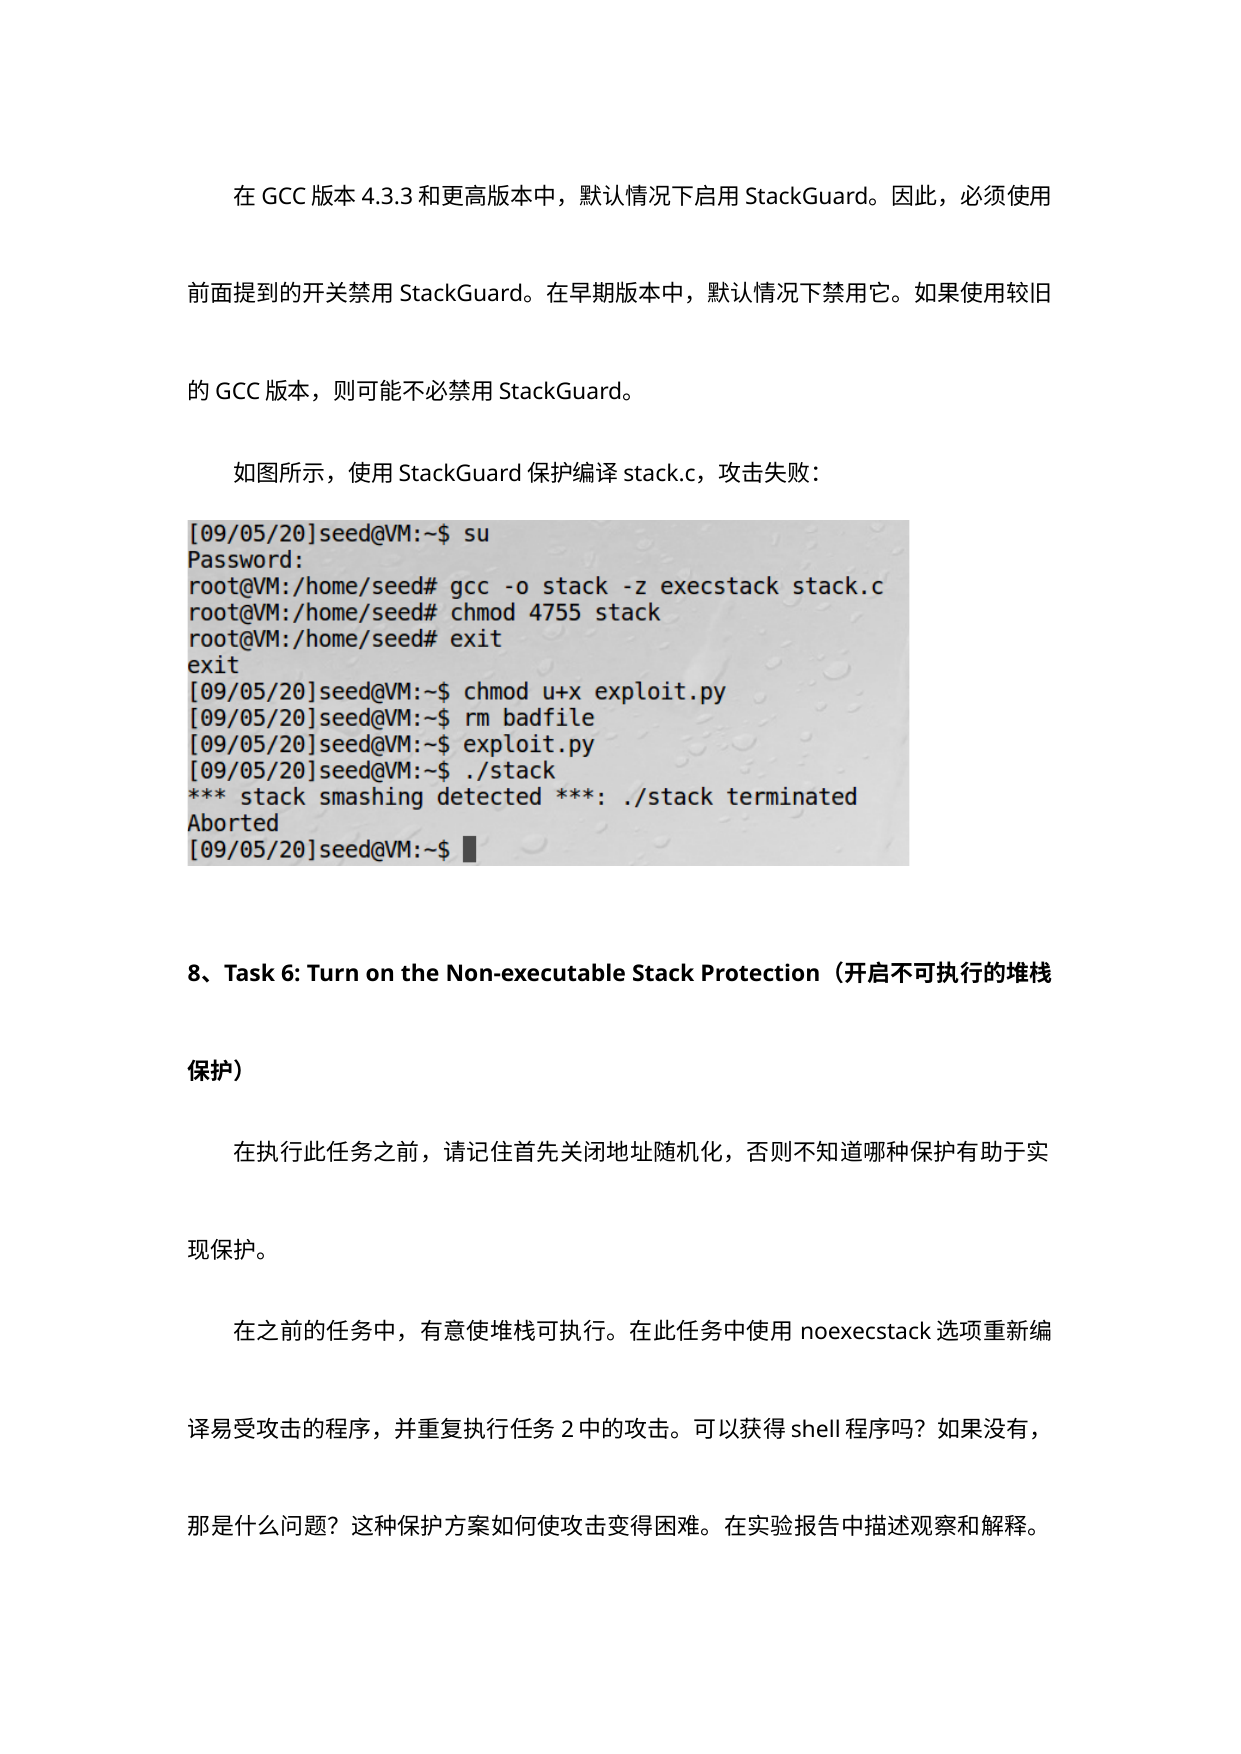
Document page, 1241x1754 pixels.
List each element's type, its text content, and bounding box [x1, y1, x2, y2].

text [187, 1297, 1053, 1557]
text 8、Task 6: Turn on the Non-executable Stack Protection（开启不可执行的堆栈保护） [187, 939, 1053, 1102]
text 在GCC版本4.3.3和更高版本中，默认情况下启用StackGuard。因此，必须使用前面提到的开关禁用StackGuard。在早期版本中，默认情况下禁用它。如果使用较旧的GCC版本，则可能不必禁用StackGuard。 [187, 162, 1053, 422]
picture [187, 520, 910, 866]
text 如图所示，使用StackGuard保护编译stack.c，攻击失败： [187, 439, 1053, 504]
text 在执行此任务之前，请记住首先关闭地址随机化，否则不知道哪种保护有助于实现保护。 [187, 1118, 1053, 1281]
